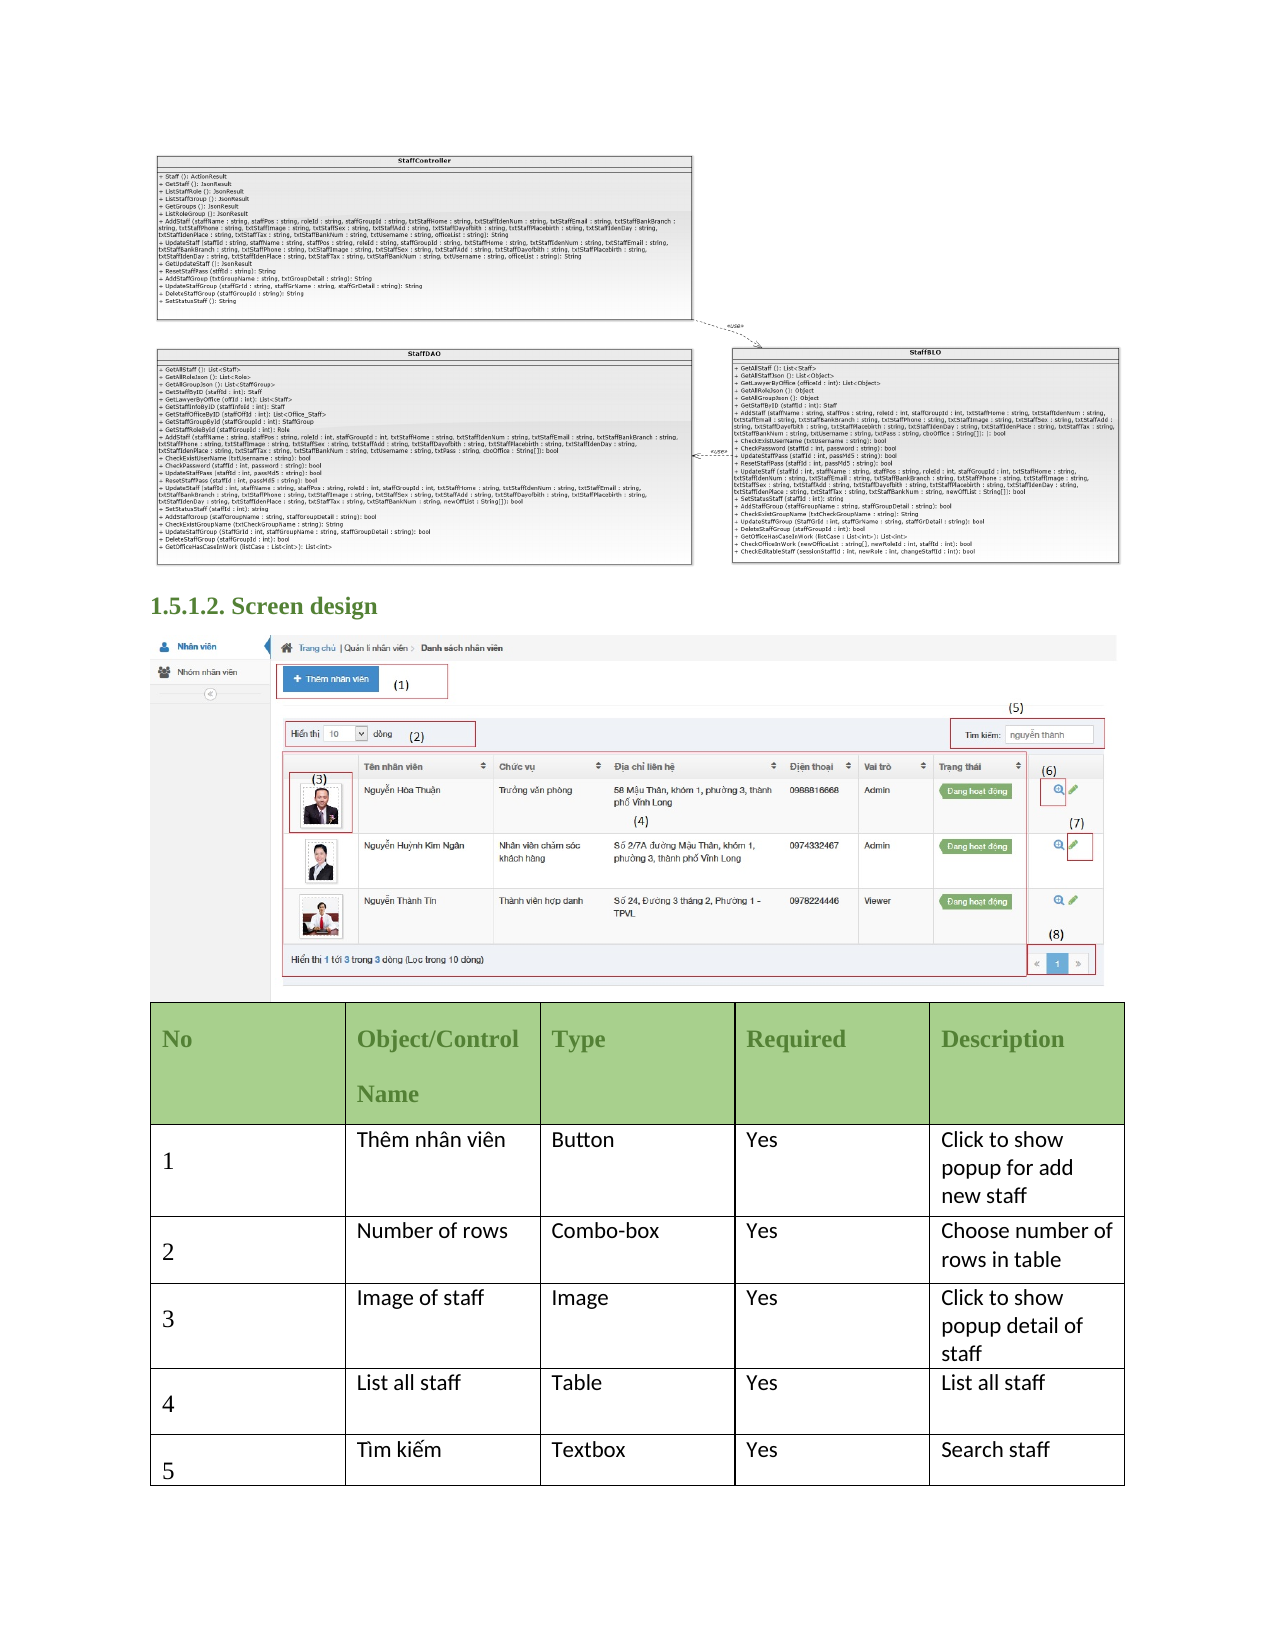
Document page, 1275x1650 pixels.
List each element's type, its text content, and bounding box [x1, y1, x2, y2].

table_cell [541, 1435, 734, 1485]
table_cell Number of rows [346, 1217, 540, 1282]
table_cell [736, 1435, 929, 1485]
table_header Description [930, 1003, 1124, 1124]
table_cell Yes [736, 1284, 929, 1367]
picture [150, 635, 1125, 1002]
table_cell Image of staff [346, 1284, 540, 1367]
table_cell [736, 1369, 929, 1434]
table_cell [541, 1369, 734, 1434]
table_cell 2 [151, 1217, 345, 1282]
table_cell Button [541, 1125, 734, 1216]
subtitle Screen design [150, 591, 1125, 620]
table_cell List all staff [346, 1369, 540, 1434]
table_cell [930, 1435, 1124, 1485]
table_cell 1 [151, 1125, 345, 1216]
table_cell Image [541, 1284, 734, 1367]
table_cell Click to show popup detail of staff [930, 1284, 1124, 1367]
table_cell Choose number of rows in table [930, 1217, 1124, 1282]
table_header Type [541, 1003, 734, 1124]
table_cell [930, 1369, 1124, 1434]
picture [150, 150, 1125, 571]
table_cell 4 [151, 1369, 345, 1434]
table_cell 3 [151, 1284, 345, 1367]
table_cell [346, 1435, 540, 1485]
table_cell Yes [736, 1125, 929, 1216]
table_cell Thêm nhân viên [346, 1125, 540, 1216]
table_header Object/Control Name [346, 1003, 540, 1124]
table_header Required [736, 1003, 929, 1124]
table_cell Yes [736, 1217, 929, 1282]
table_header No [151, 1003, 345, 1124]
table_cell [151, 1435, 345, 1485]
table_cell Click to show popup for add new staff [930, 1125, 1124, 1216]
table_cell Combo-box [541, 1217, 734, 1282]
